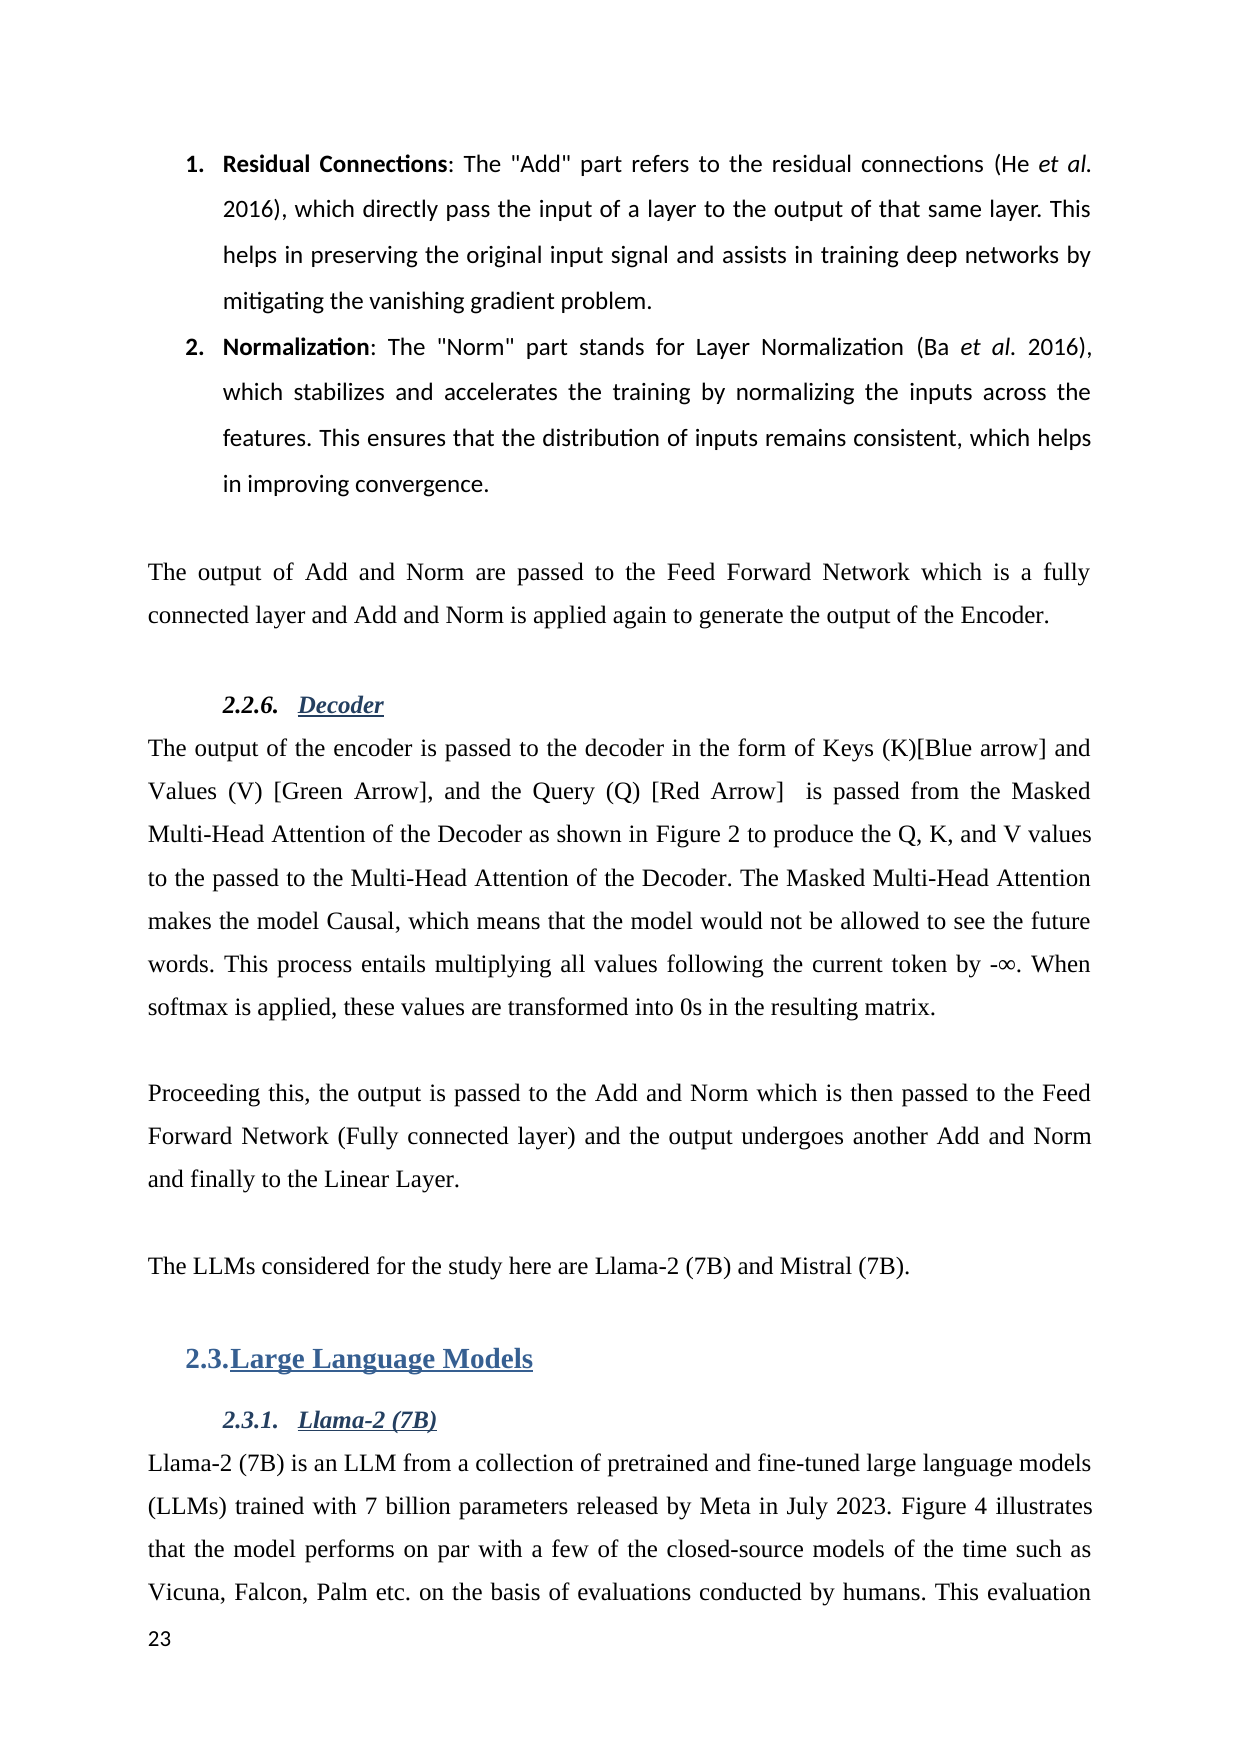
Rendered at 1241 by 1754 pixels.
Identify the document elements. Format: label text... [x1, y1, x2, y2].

list Normalization: The "Norm" part stands for Layer Normalization (Ba et al. 2016), which stabilizes and accelerates the training by normalizing the inputs across the features. This ensures that the distribution of inputs remains consistent, which helps in improving convergence. [185, 331, 1092, 498]
subtitle Decoder [223, 690, 1092, 719]
text The LLMs considered for the study here are Llama-2 (7B) and Mistral (7B). [148, 1251, 1092, 1279]
text Proceeding this, the output is passed to the Add and Norm which is then passed to the Feed Forward Network (Fully connected layer) and the output undergoes another Add and Norm and finally to the Linear Layer. [148, 1078, 1092, 1193]
list Residual Connections: The "Add" part refers to the residual connections (He et al. 2016), which directly pass the input of a layer to the output of that same layer. This helps in preserving the original input signal and assists in training deep networks by mitigating the vanishing gradient problem. [185, 148, 1092, 315]
text The output of the encoder is passed to the decoder in the form of Keys (K)[Blue arrow] and Values (V) [Green Arrow], and the Query (Q) [Red Arrow] is passed from the Masked Multi-Head Attention of the Decoder as shown in Figure 2 to produce the Q, K, and V values to the passed to the Multi-Head Attention of the Decoder. The Masked Multi-Head Attention makes the model Causal, which means that the model would not be allowed to see the future words. This process entails multiplying all values following the current token by -∞. When softmax is applied, these values are transformed into 0s in the resulting matrix. [148, 733, 1092, 1021]
text The output of Add and Norm are passed to the Feed Forward Network which is a fully connected layer and Add and Norm is applied again to generate the output of the Encoder. [148, 557, 1092, 628]
subtitle Large Language Models [185, 1341, 1092, 1375]
subtitle Llama-2 (7B) [223, 1405, 1092, 1433]
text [148, 1448, 1092, 1606]
